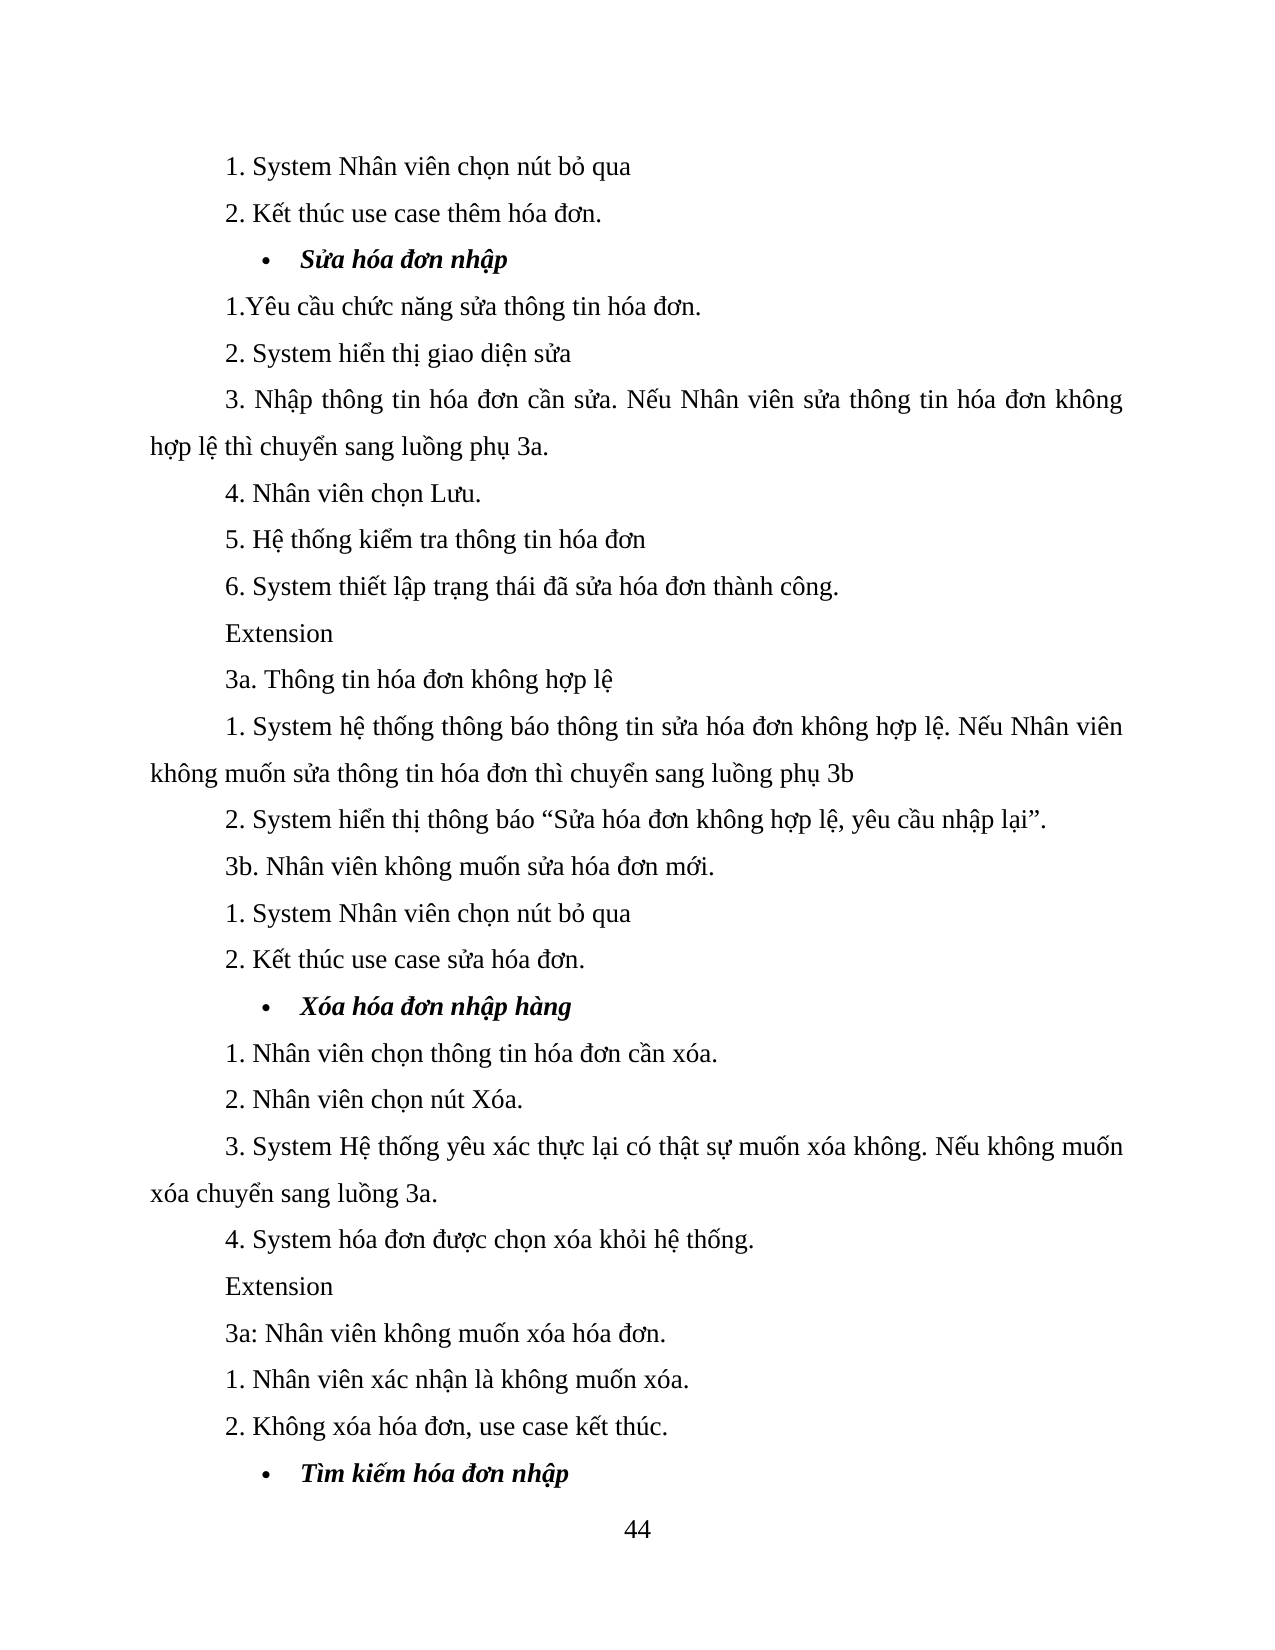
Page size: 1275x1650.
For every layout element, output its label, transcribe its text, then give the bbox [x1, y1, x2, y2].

text 1. System Nhân viên chọn nút bỏ qua [150, 150, 1125, 181]
text 2. Không xóa hóa đơn, use case kết thúc. [150, 1410, 1125, 1441]
text 1.Yêu cầu chức năng sửa thông tin hóa đơn. [150, 290, 1125, 321]
text 3. Nhập thông tin hóa đơn cần sửa. Nếu Nhân viên sửa thông tin hóa đơn không hợp lệ thì chuyển sang luồng phụ 3a. [150, 383, 1125, 461]
text 1. System hệ thống thông báo thông tin sửa hóa đơn không hợp lệ. Nếu Nhân viên không muốn sửa thông tin hóa đơn thì chuyển sang luồng phụ 3b [150, 710, 1125, 788]
text 2. Nhân viên chọn nút Xóa. [150, 1083, 1125, 1114]
text 2. System hiển thị thông báo “Sửa hóa đơn không hợp lệ, yêu cầu nhập lại”. [150, 803, 1125, 834]
text 5. Hệ thống kiểm tra thông tin hóa đơn [150, 523, 1125, 554]
text 6. System thiết lập trạng thái đã sửa hóa đơn thành công. [150, 570, 1125, 601]
text 3b. Nhân viên không muốn sửa hóa đơn mới. [150, 850, 1125, 881]
text 3. System Hệ thống yêu xác thực lại có thật sự muốn xóa không. Nếu không muốn xóa chuyển sang luồng 3a. [150, 1130, 1125, 1208]
text 1. Nhân viên chọn thông tin hóa đơn cần xóa. [150, 1037, 1125, 1068]
list Tìm kiếm hóa đơn nhập [262, 1457, 1125, 1488]
text 2. Kết thúc use case thêm hóa đơn. [150, 197, 1125, 228]
text 3a. Thông tin hóa đơn không hợp lệ [150, 663, 1125, 694]
text 2. Kết thúc use case sửa hóa đơn. [150, 943, 1125, 974]
text Extension [150, 617, 1125, 648]
text Extension [150, 1270, 1125, 1301]
list Sửa hóa đơn nhập [262, 243, 1125, 274]
text 1. System Nhân viên chọn nút bỏ qua [150, 897, 1125, 928]
text 1. Nhân viên xác nhận là không muốn xóa. [150, 1363, 1125, 1394]
list Xóa hóa đơn nhập hàng [262, 990, 1125, 1021]
text 3a: Nhân viên không muốn xóa hóa đơn. [150, 1317, 1125, 1348]
text 4. Nhân viên chọn Lưu. [150, 477, 1125, 508]
text 4. System hóa đơn được chọn xóa khỏi hệ thống. [150, 1223, 1125, 1254]
text 2. System hiển thị giao diện sửa [150, 337, 1125, 368]
